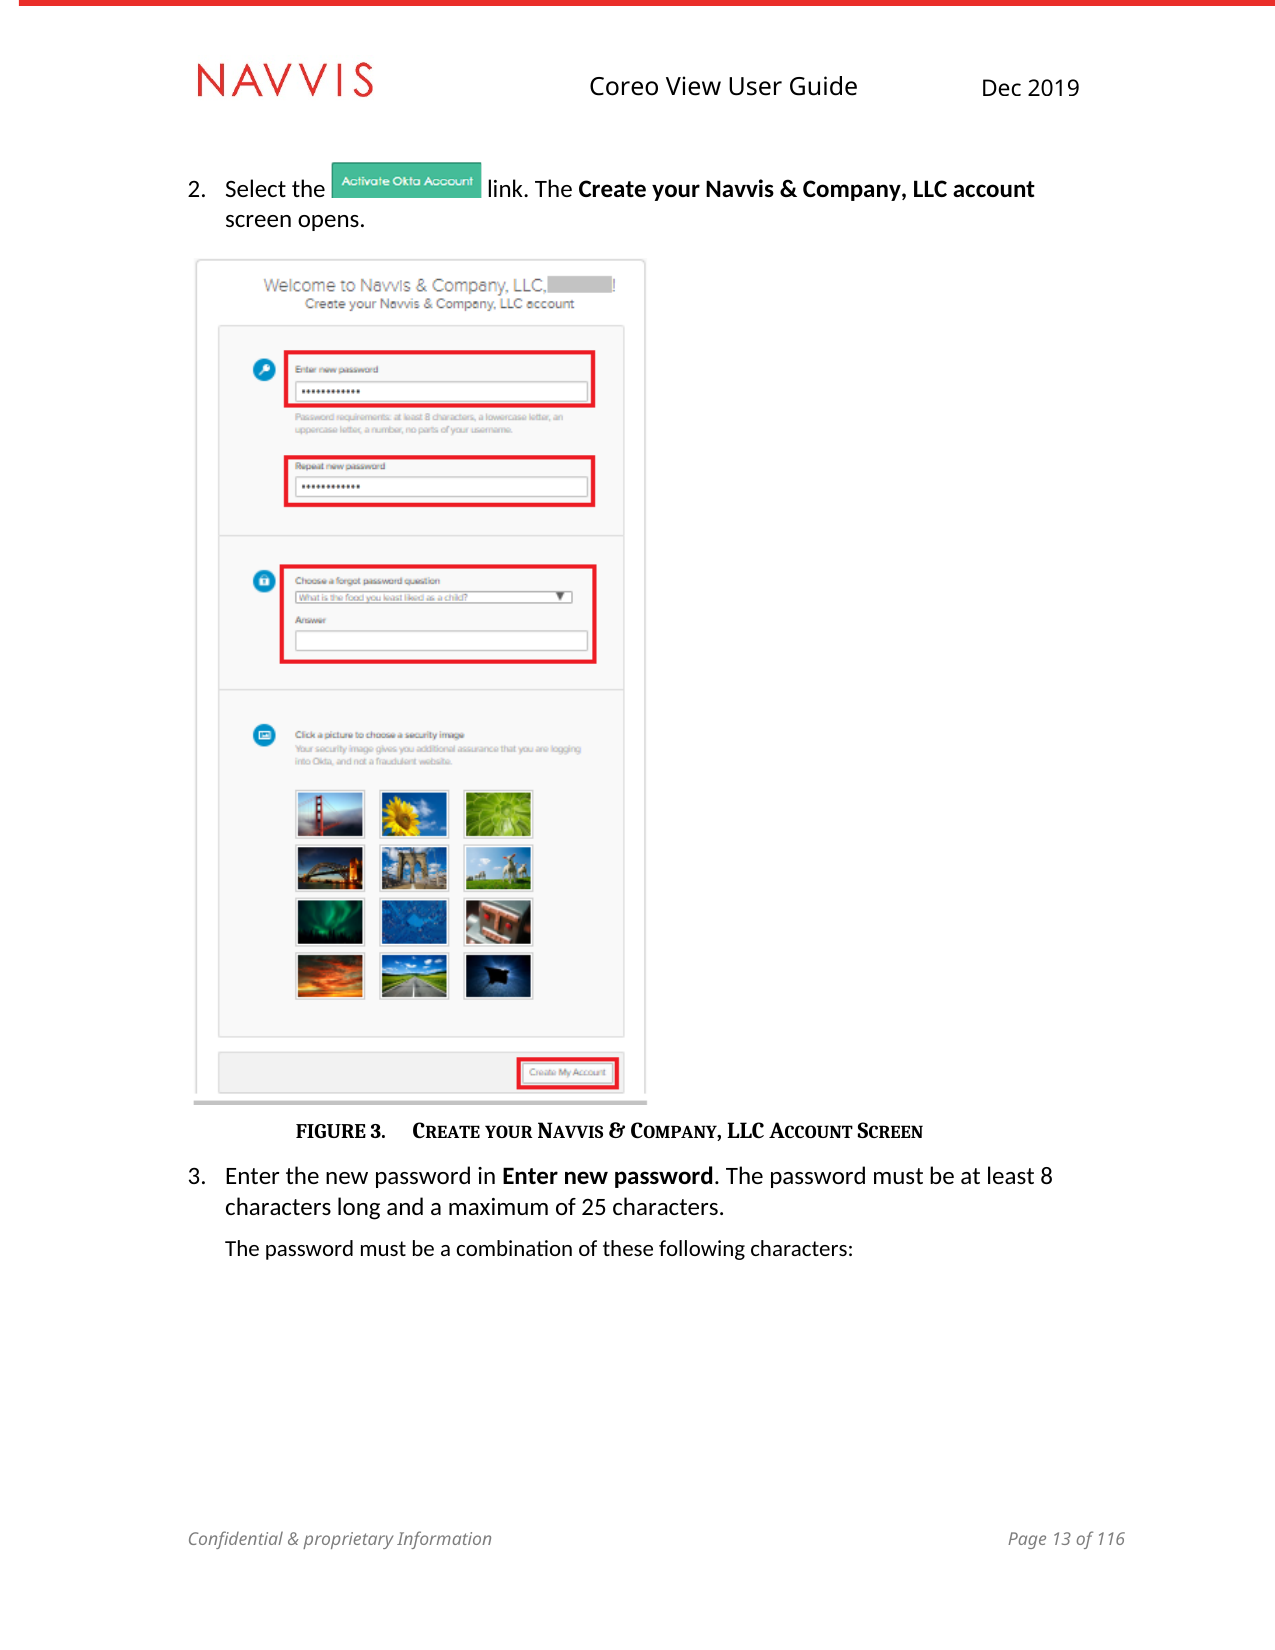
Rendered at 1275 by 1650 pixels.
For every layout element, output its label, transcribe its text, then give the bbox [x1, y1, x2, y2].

picture [331, 162, 482, 198]
text The password must be a combination of these following characters: [225, 1234, 1087, 1262]
text Create your Navvis & Company, LLC Account Screen [296, 1117, 1087, 1144]
list Select the link. The Create your Navvis & Company, LLC account screen opens. [187, 162, 1087, 234]
picture [187, 55, 383, 104]
list Enter the new password in Enter new password. The password must be at least 8 characters long and a maximum of 25 characters. [187, 1160, 1087, 1221]
picture [193, 258, 650, 1105]
